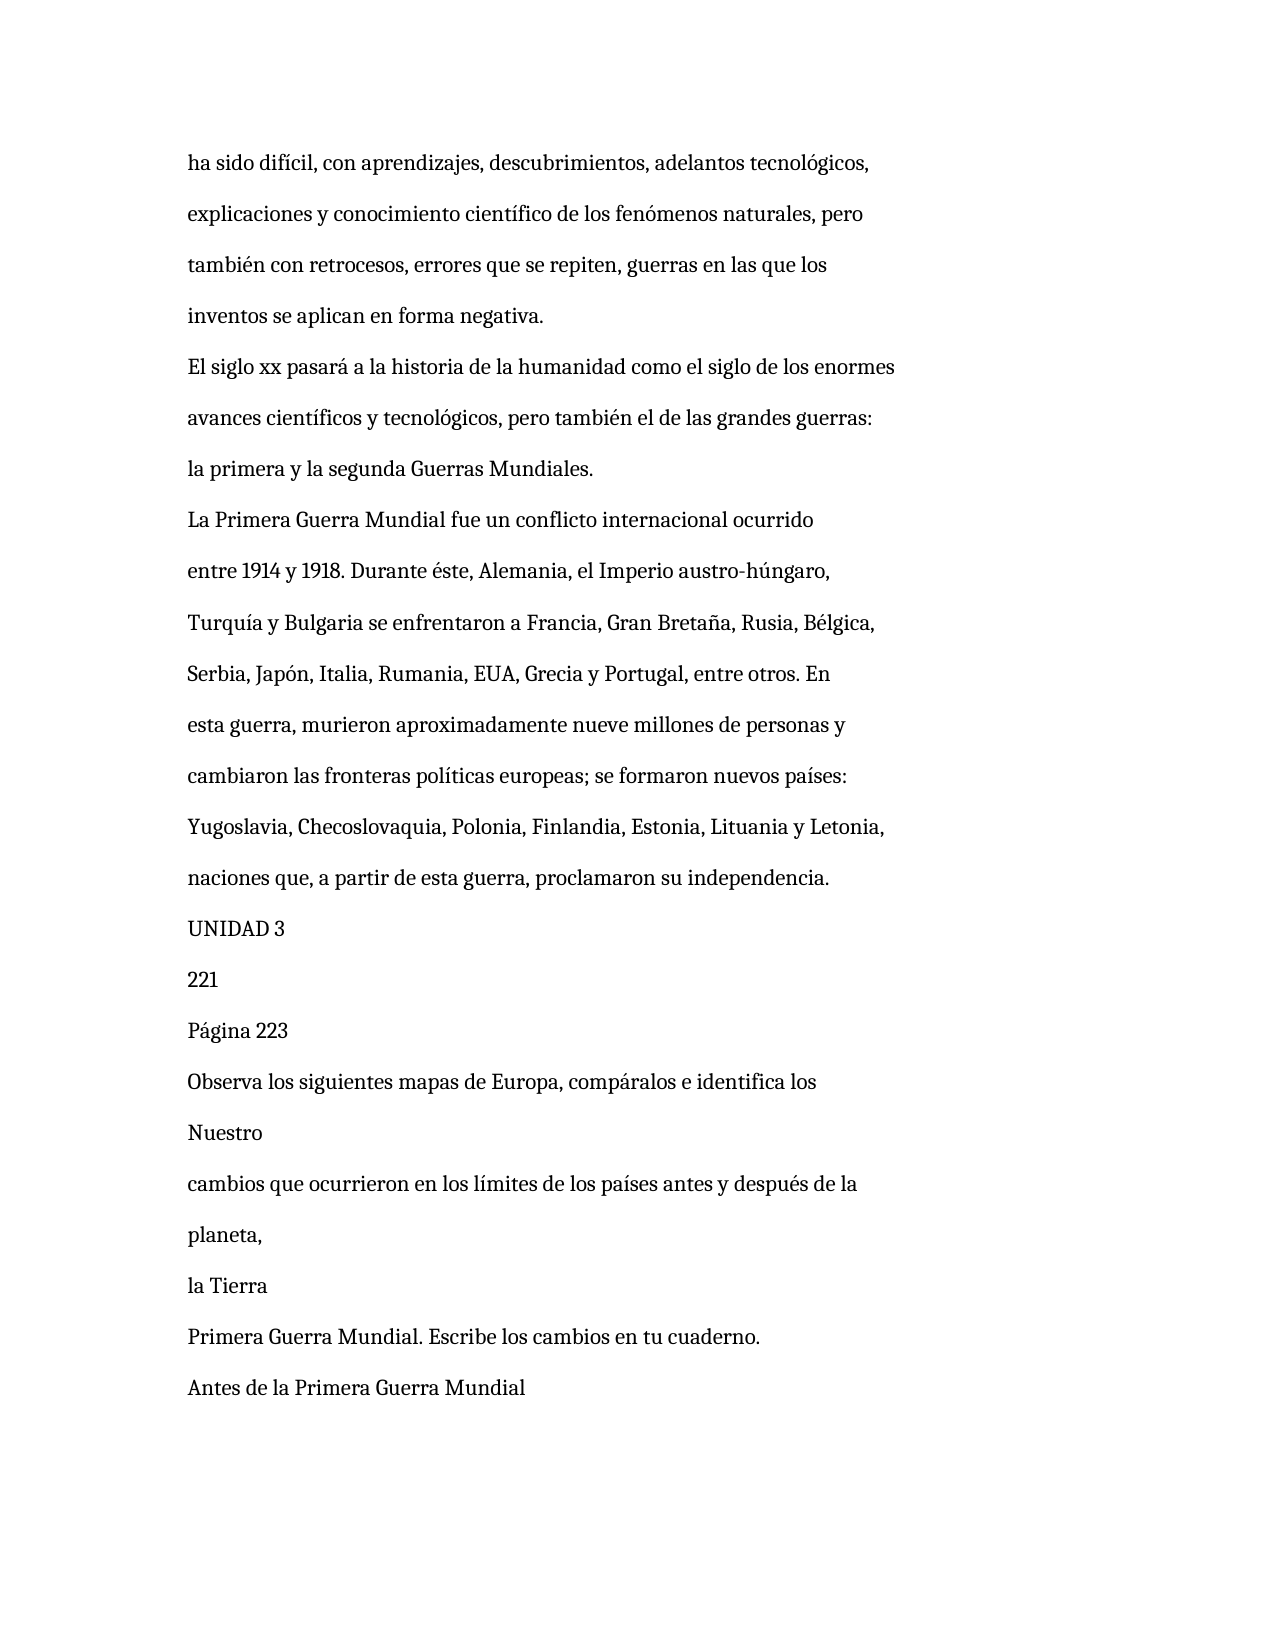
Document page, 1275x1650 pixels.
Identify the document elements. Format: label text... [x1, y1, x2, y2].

text UNIDAD 3 [187, 916, 1087, 942]
text Primera Guerra Mundial. Escribe los cambios en tu cuaderno. [187, 1324, 1087, 1350]
text 221 [187, 967, 1087, 993]
text avances científicos y tecnológicos, pero también el de las grandes guerras: [187, 405, 1087, 432]
text la primera y la segunda Guerras Mundiales. [187, 456, 1087, 483]
text también con retrocesos, errores que se repiten, guerras en las que los [187, 252, 1087, 278]
text Turquía y Bulgaria se enfrentaron a Francia, Gran Bretaña, Rusia, Bélgica, [187, 609, 1087, 636]
text Serbia, Japón, Italia, Rumania, EUA, Grecia y Portugal, entre otros. En [187, 660, 1087, 687]
text cambiaron las fronteras políticas europeas; se formaron nuevos países: [187, 762, 1087, 789]
text entre 1914 y 1918. Durante éste, Alemania, el Imperio austro-húngaro, [187, 558, 1087, 585]
text Antes de la Primera Guerra Mundial [187, 1375, 1087, 1401]
text Yugoslavia, Checoslovaquia, Polonia, Finlandia, Estonia, Lituania y Letonia, [187, 813, 1087, 840]
text Página 223 [187, 1018, 1087, 1044]
text Observa los siguientes mapas de Europa, compáralos e identifica los [187, 1069, 1087, 1095]
text Nuestro [187, 1120, 1087, 1146]
text naciones que, a partir de esta guerra, proclamaron su independencia. [187, 864, 1087, 891]
text ha sido difícil, con aprendizajes, descubrimientos, adelantos tecnológicos, [187, 150, 1087, 176]
text la Tierra [187, 1273, 1087, 1299]
text inventos se aplican en forma negativa. [187, 303, 1087, 329]
text La Primera Guerra Mundial fue un conflicto internacional ocurrido [187, 507, 1087, 534]
text planeta, [187, 1222, 1087, 1248]
text explicaciones y conocimiento científico de los fenómenos naturales, pero [187, 201, 1087, 227]
text El siglo xx pasará a la historia de la humanidad como el siglo de los enormes [187, 354, 1087, 381]
text esta guerra, murieron aproximadamente nueve millones de personas y [187, 711, 1087, 738]
text cambios que ocurrieron en los límites de los países antes y después de la [187, 1171, 1087, 1197]
